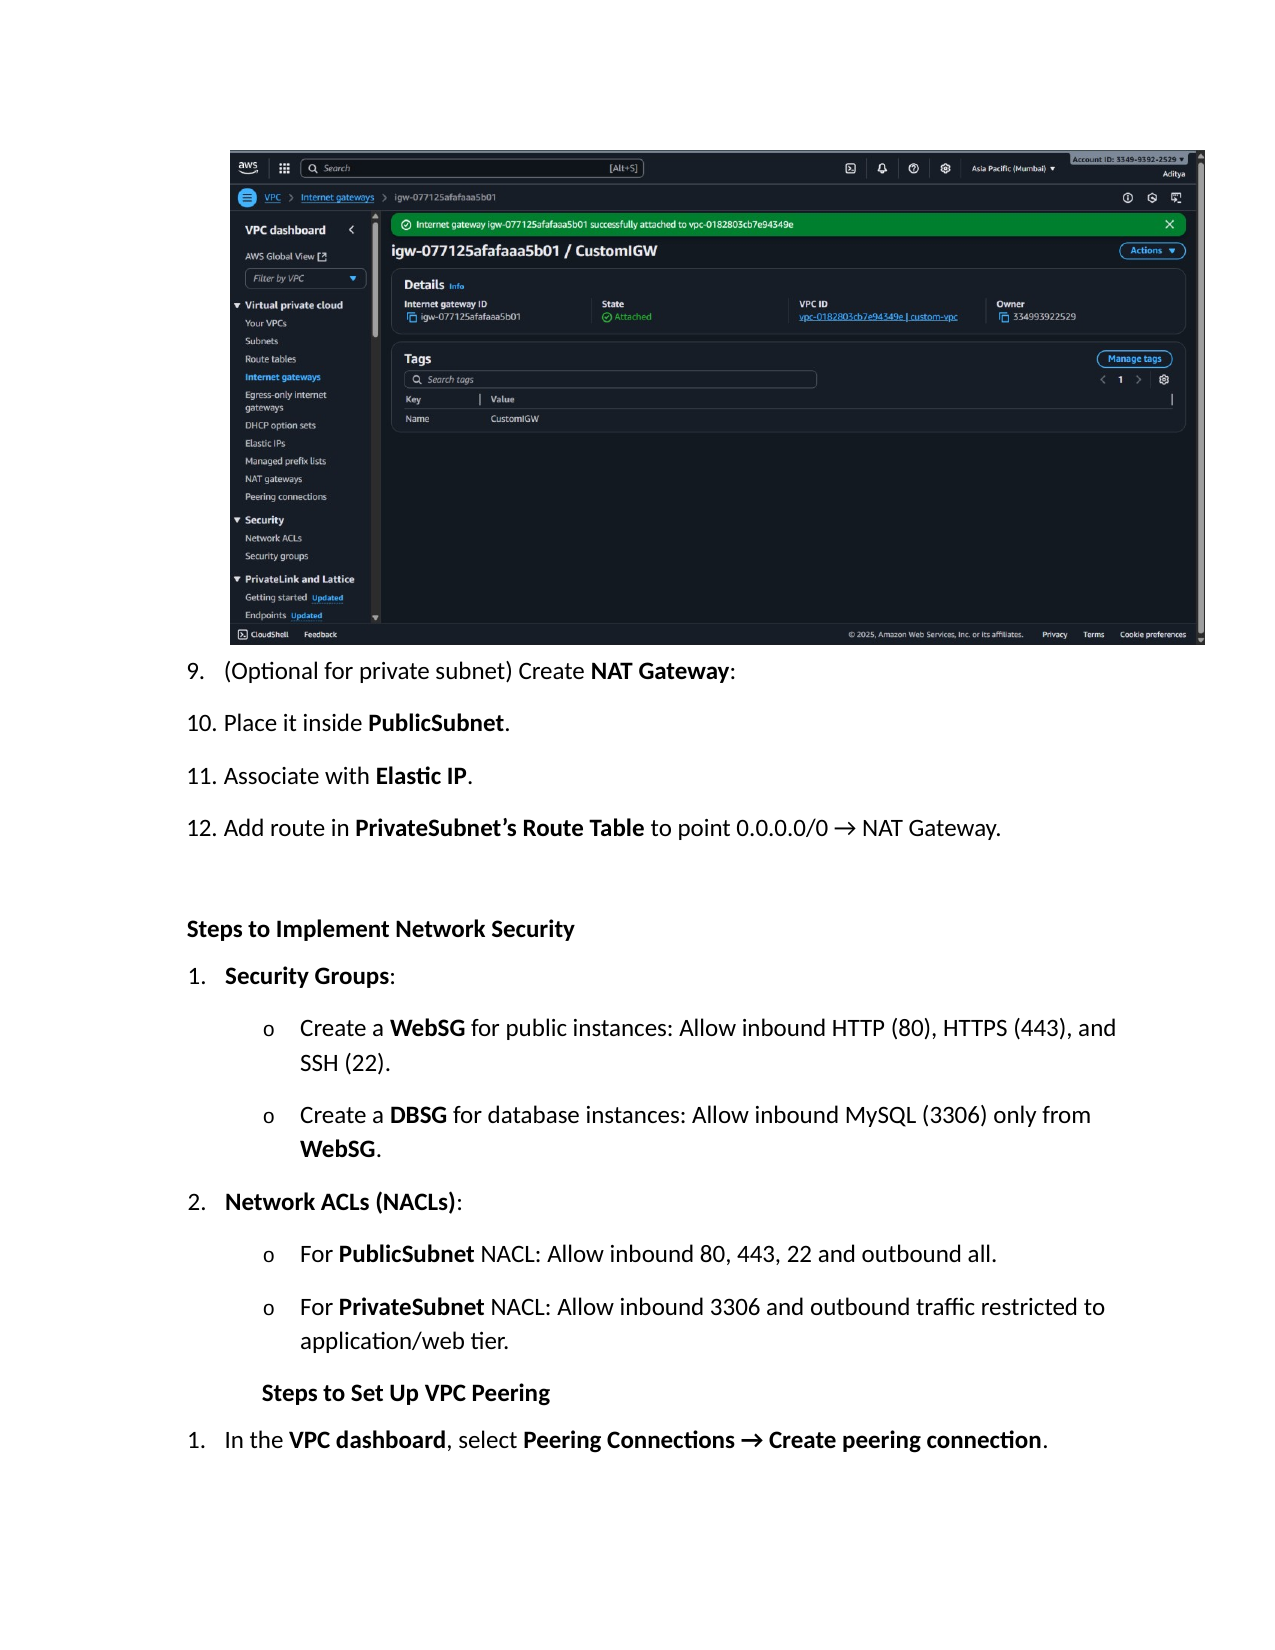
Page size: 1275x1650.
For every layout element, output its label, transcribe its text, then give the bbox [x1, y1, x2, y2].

list In the VPC dashboard, select Peering Connections → Create peering connection. [187, 1425, 1116, 1455]
list Security Groups: [187, 960, 1106, 991]
list Create a DBSG for database instances: Allow inbound MySQL (3306) only from WebSG. [262, 1099, 1127, 1164]
text Steps to Set Up VPC Peering [262, 1377, 1106, 1408]
list Create a WebSG for public instances: Allow inbound HTTP (80), HTTPS (443), and SSH (22). [262, 1012, 1127, 1077]
list Associate with Elastic IP. [186, 760, 1127, 791]
list For PublicSubnet NACL: Allow inbound 80, 443, 22 and outbound all. [262, 1238, 1127, 1269]
text Steps to Implement Network Security [187, 913, 1106, 943]
picture [230, 150, 1205, 645]
list Add route in PrivateSubnet’s Route Table to point 0.0.0.0/0 → NAT Gateway. [186, 813, 1127, 843]
list Place it inside PublicSubnet. [186, 708, 1127, 738]
list For PrivateSubnet NACL: Allow inbound 3306 and outbound traffic restricted to application/web tier. [262, 1291, 1127, 1355]
list Network ACLs (NACLs): [187, 1186, 1106, 1216]
list (Optional for private subnet) Create NAT Gateway: [186, 655, 1127, 686]
